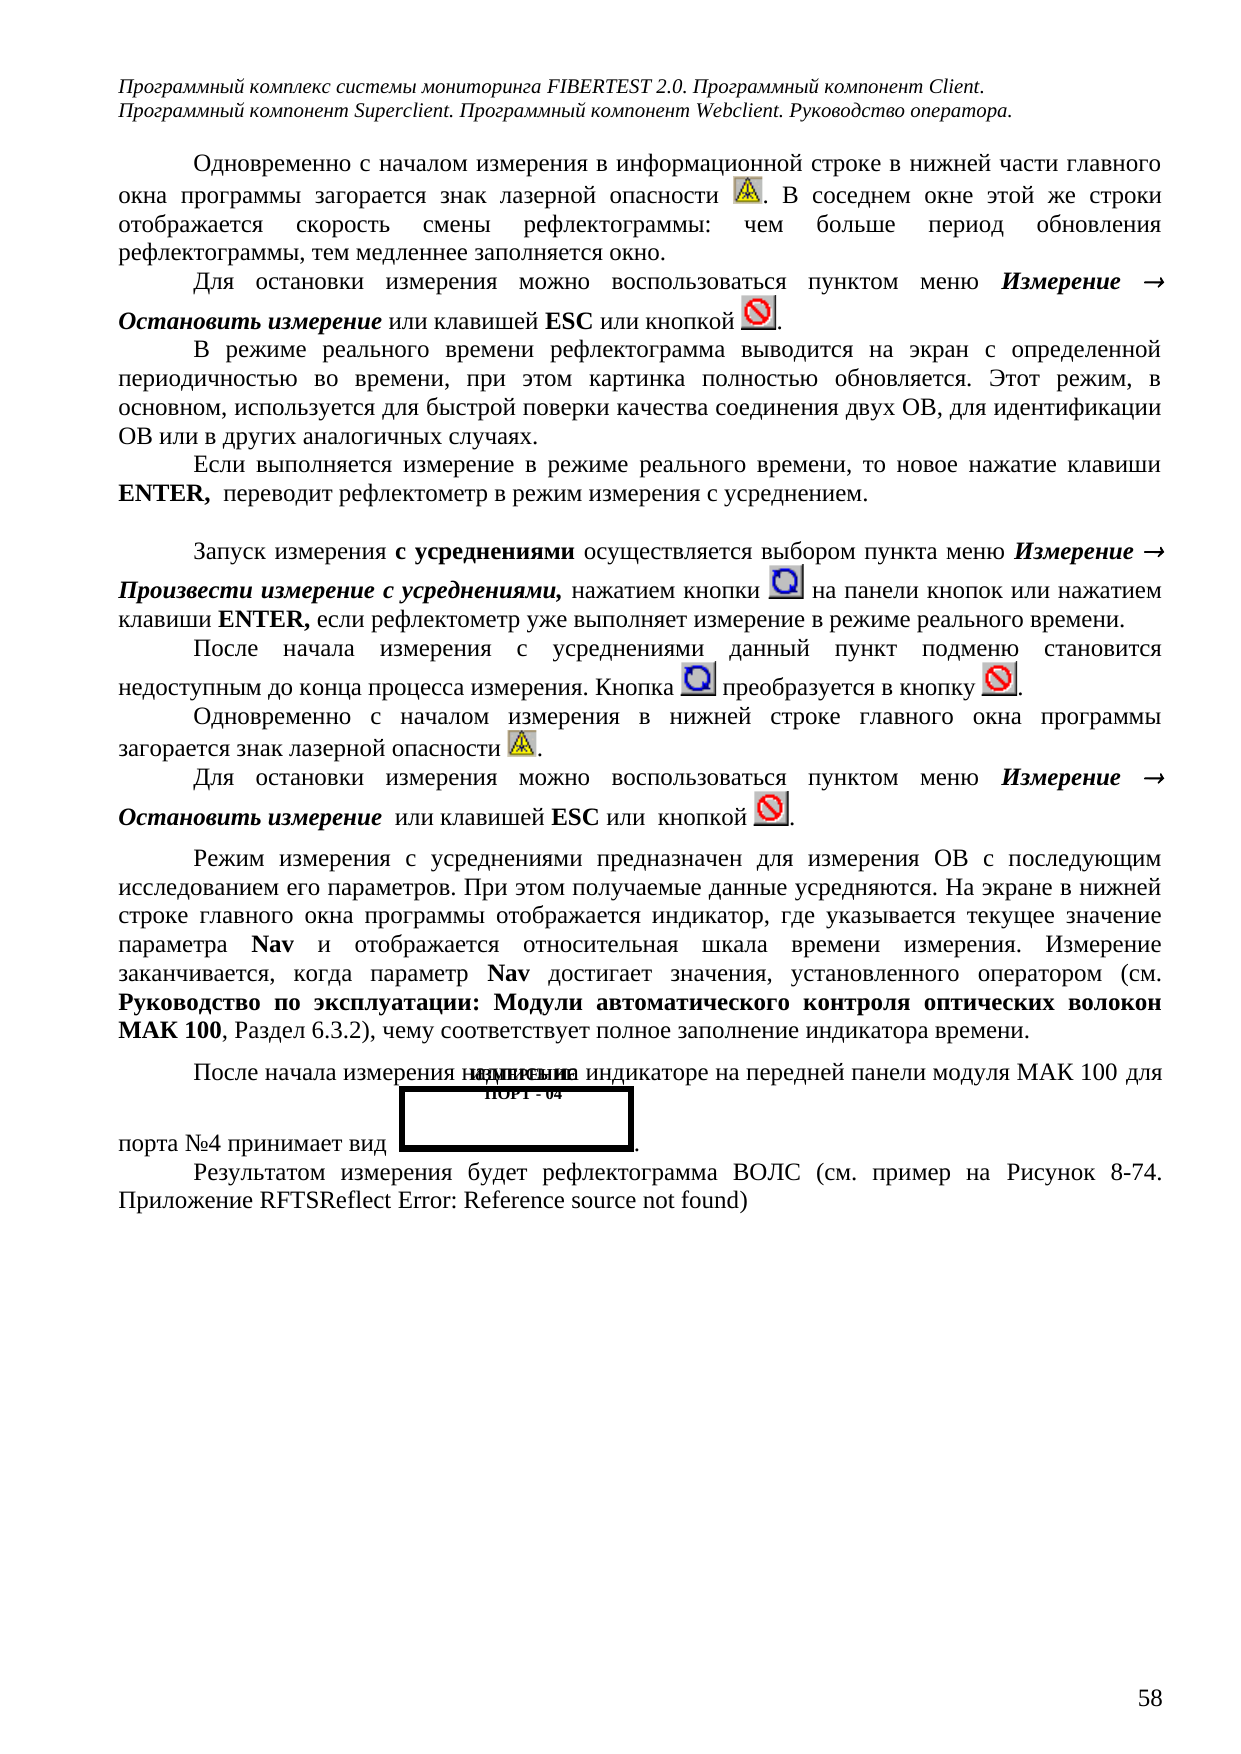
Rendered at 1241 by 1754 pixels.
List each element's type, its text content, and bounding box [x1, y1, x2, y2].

text Для остановки измерения можно воспользоваться пунктом меню Измерение Остановить измерение или клавишей ESC или кнопкой . [118, 266, 1162, 334]
picture [733, 176, 763, 204]
text Одновременно с началом измерения в информационной строке в нижней части главного окна программы загорается знак лазерной опасности . В соседнем окне этой же строки отображается скорость смены рефлектограммы: чем больше период обновления рефлектограммы, тем медленнее заполняется окно. [118, 148, 1162, 266]
text Одновременно с началом измерения в нижней строке главного окна программы загорается знак лазерной опасности . [118, 701, 1162, 762]
text Запуск измерения с усреднениями осуществляется выбором пункта меню Измерение Произвести измерение с усреднениями, нажатием кнопки на панели кнопок или нажатием клавиши ENTER, если рефлектометр уже выполняет измерение в режиме реального времени. [118, 536, 1162, 633]
text После начала измерения с усреднениями данный пункт подменю становится недоступным до конца процесса измерения. Кнопка преобразуется в кнопку . [118, 633, 1162, 701]
picture [741, 295, 777, 330]
picture [981, 661, 1018, 696]
picture [768, 564, 804, 599]
picture [507, 730, 537, 757]
text Режим измерения с усреднениями предназначен для измерения ОВ с последующим исследованием его параметров. При этом получаемые данные усредняются. На экране в нижней строке главного окна программы отображается индикатор, где указывается текущее значение параметра Nav и отображается относительная шкала времени измерения. Измерение заканчивается, когда параметр Nav достигает значения, установленного оператором (см. Руководство по эксплуатации: Модули автоматического контроля оптических волокон МАК 100, Раздел 6.3.2), чему соответствует полное заполнение индикатора времени. [118, 843, 1162, 1044]
text Для остановки измерения можно воспользоваться пунктом меню Измерение Остановить измерение или клавишей ESC или кнопкой . [118, 762, 1162, 831]
picture [753, 791, 789, 826]
picture [680, 661, 717, 696]
text В режиме реального времени рефлектограмма выводится на экран с определенной периодичностью во времени, при этом картинка полностью обновляется. Этот режим, в основном, используется для быстрой поверки качества соединения двух ОВ, для идентификации ОВ или в других аналогичных случаях. [118, 334, 1162, 449]
text После начала измерения надпись на индикаторе на передней панели модуля МАК 100 для порта №4 принимает вид . [118, 1057, 1162, 1157]
text Если выполняется измерение в режиме реального времени, то новое нажатие клавиши ENTER, переводит рефлектометр в режим измерения с усреднением. [118, 449, 1162, 507]
